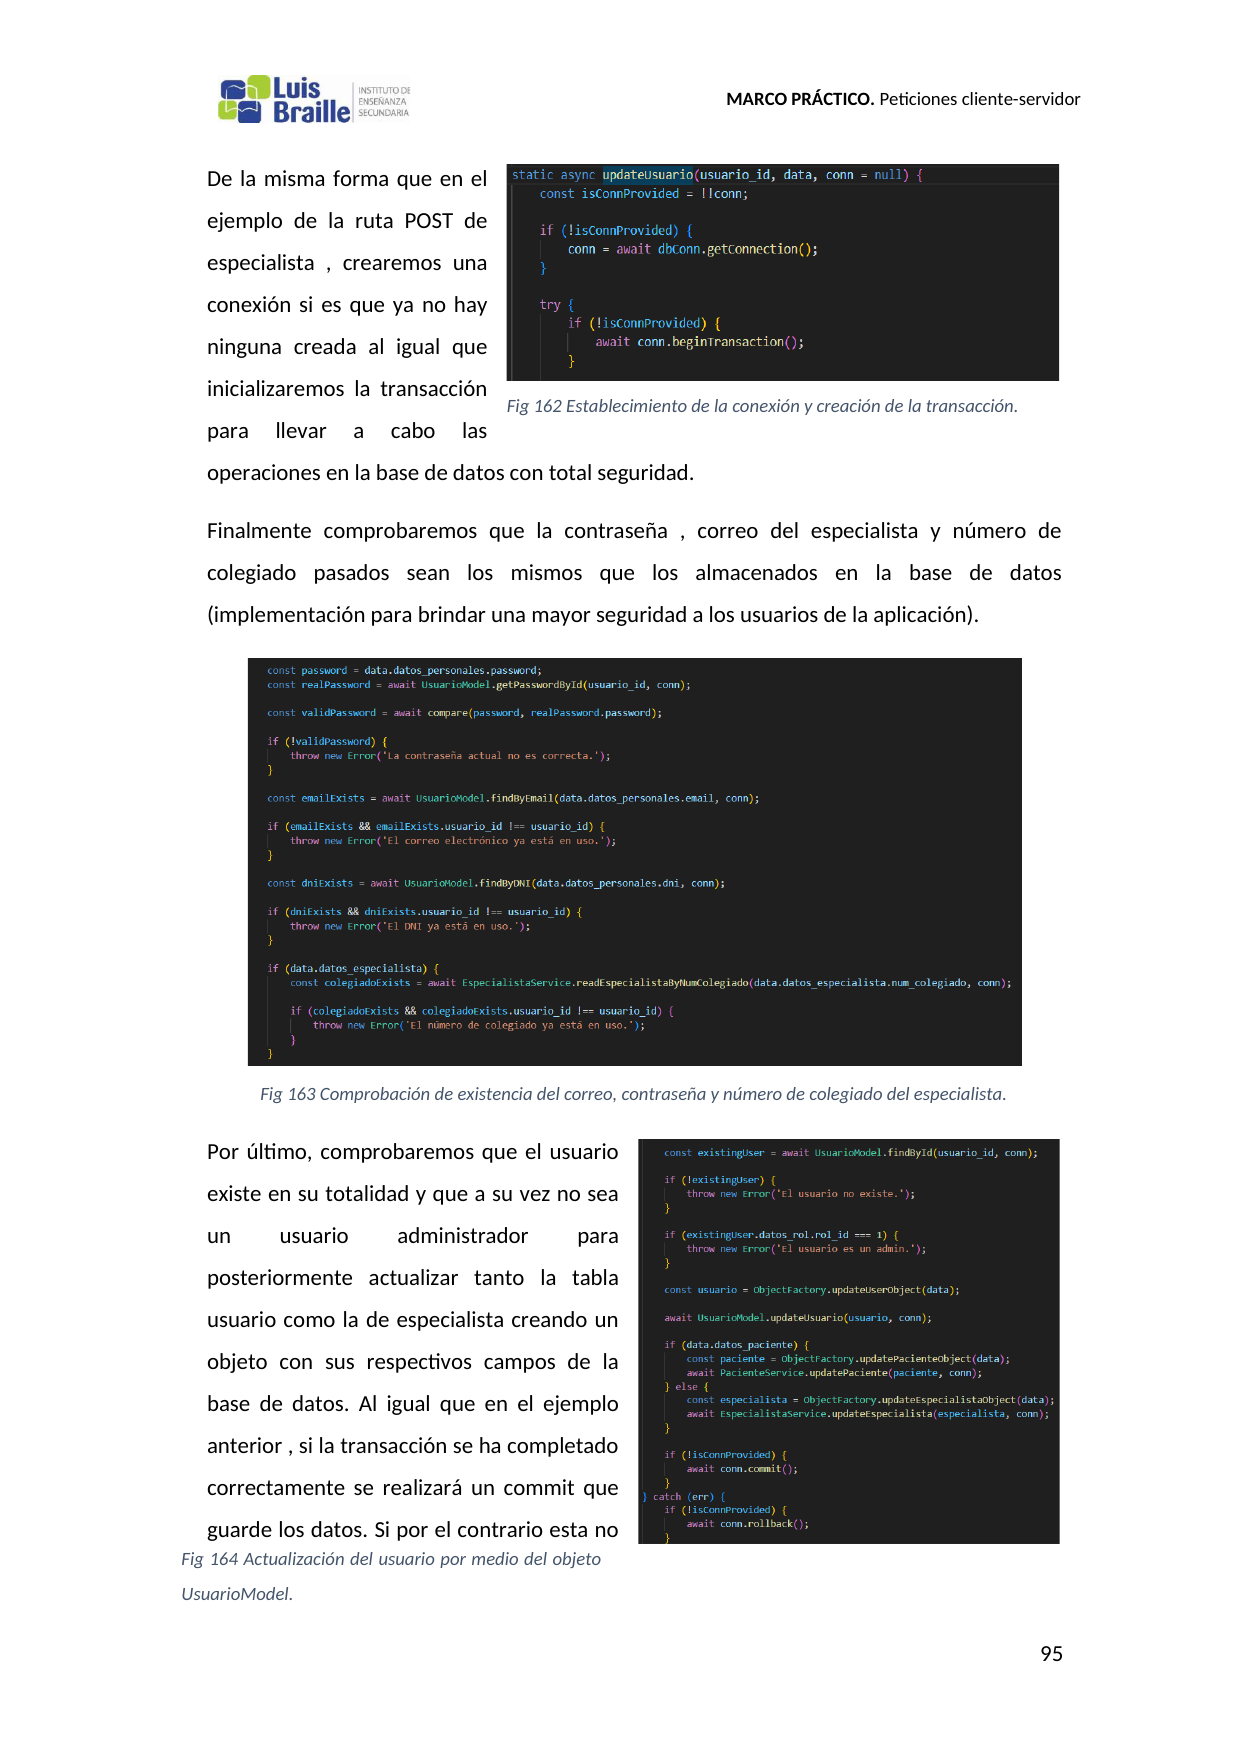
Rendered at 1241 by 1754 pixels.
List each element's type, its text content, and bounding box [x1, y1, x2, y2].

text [207, 1137, 1063, 1543]
picture [637, 1139, 1059, 1543]
picture [506, 164, 1059, 381]
picture [247, 658, 1022, 1066]
text Finalmente comprobaremos que la contraseña , correo del especialista y número de colegiado pasados sean los mismos que los almacenados en la base de datos (implementación para brindar una mayor seguridad a los usuarios de la aplicación). [207, 516, 1063, 628]
text Fig 163 Comprobación de existencia del correo, contraseña y número de colegiado del especialista. [207, 1082, 1063, 1105]
